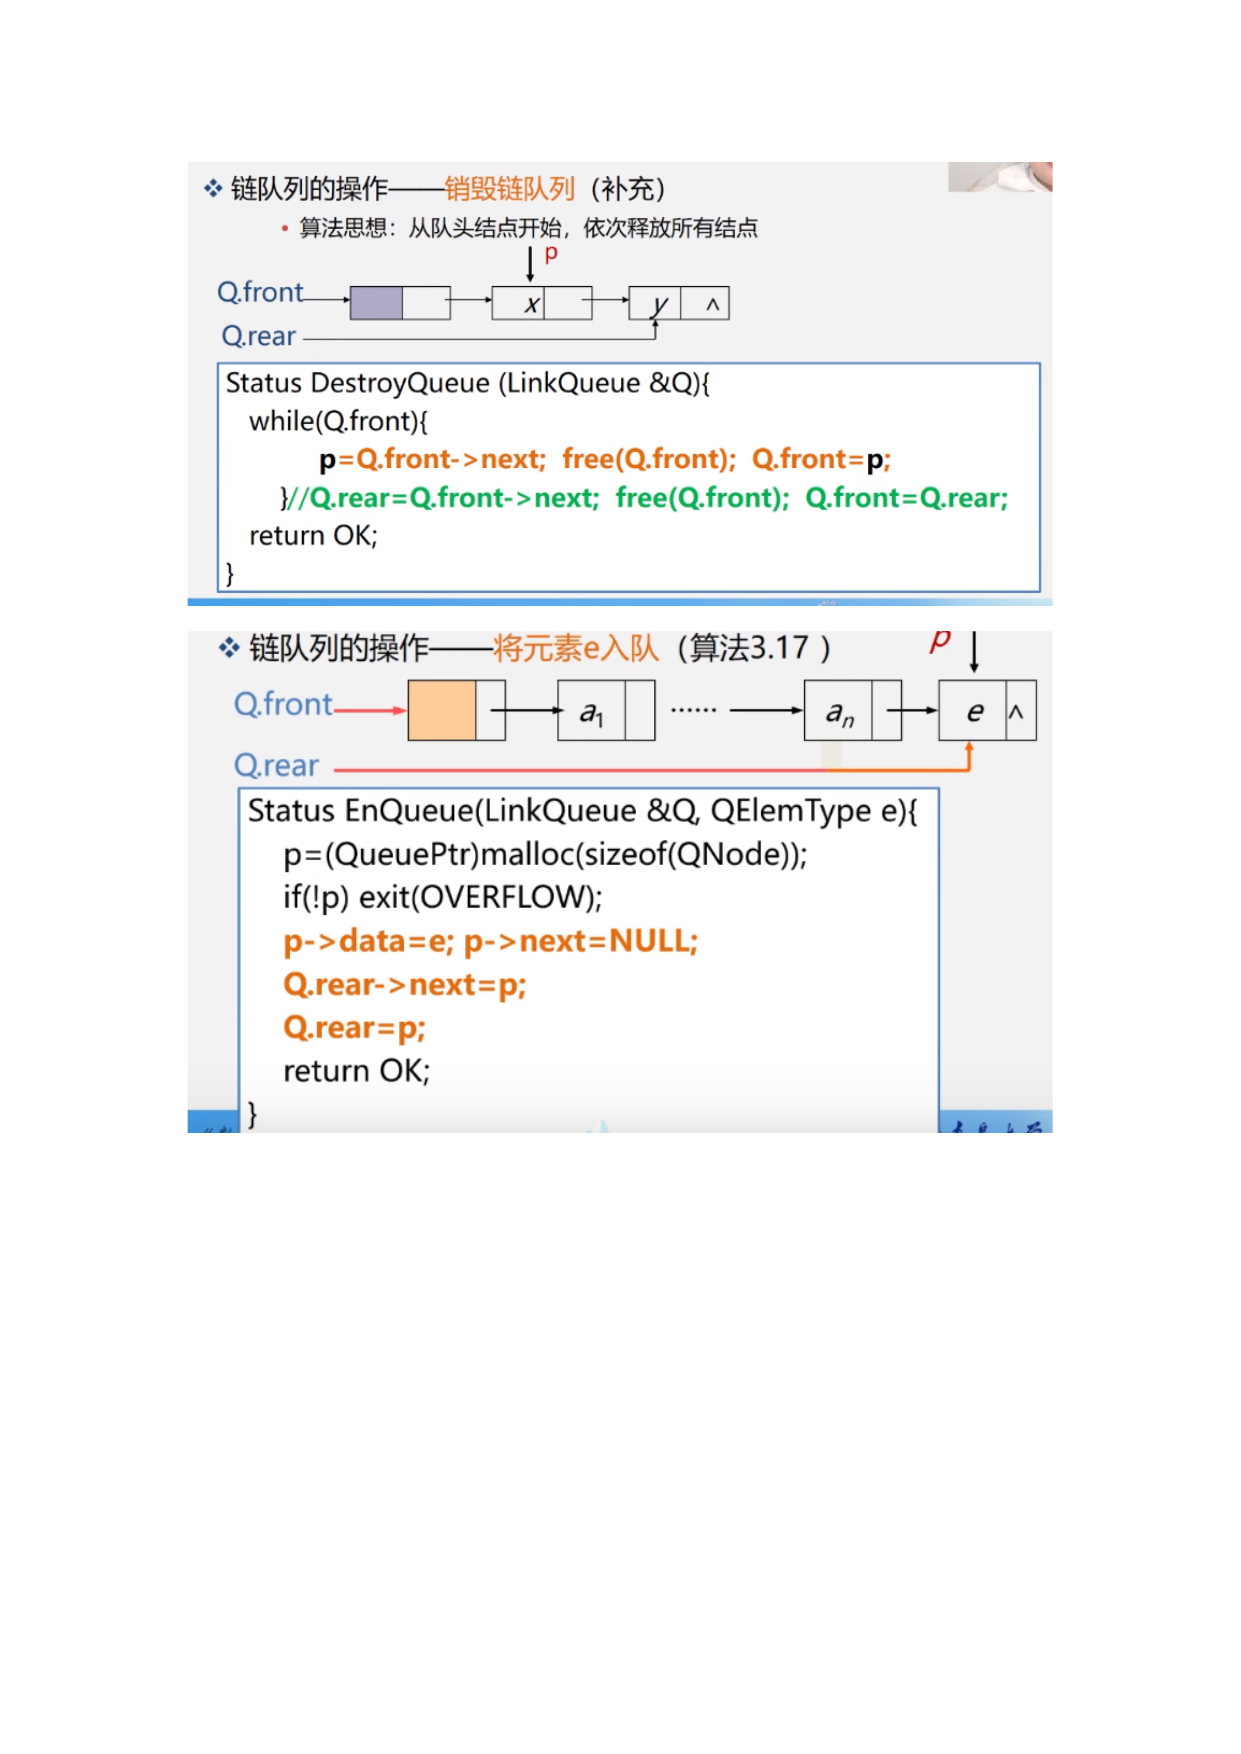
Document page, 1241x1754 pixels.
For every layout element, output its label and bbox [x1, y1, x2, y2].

picture [187, 631, 1053, 1133]
picture [187, 162, 1053, 606]
